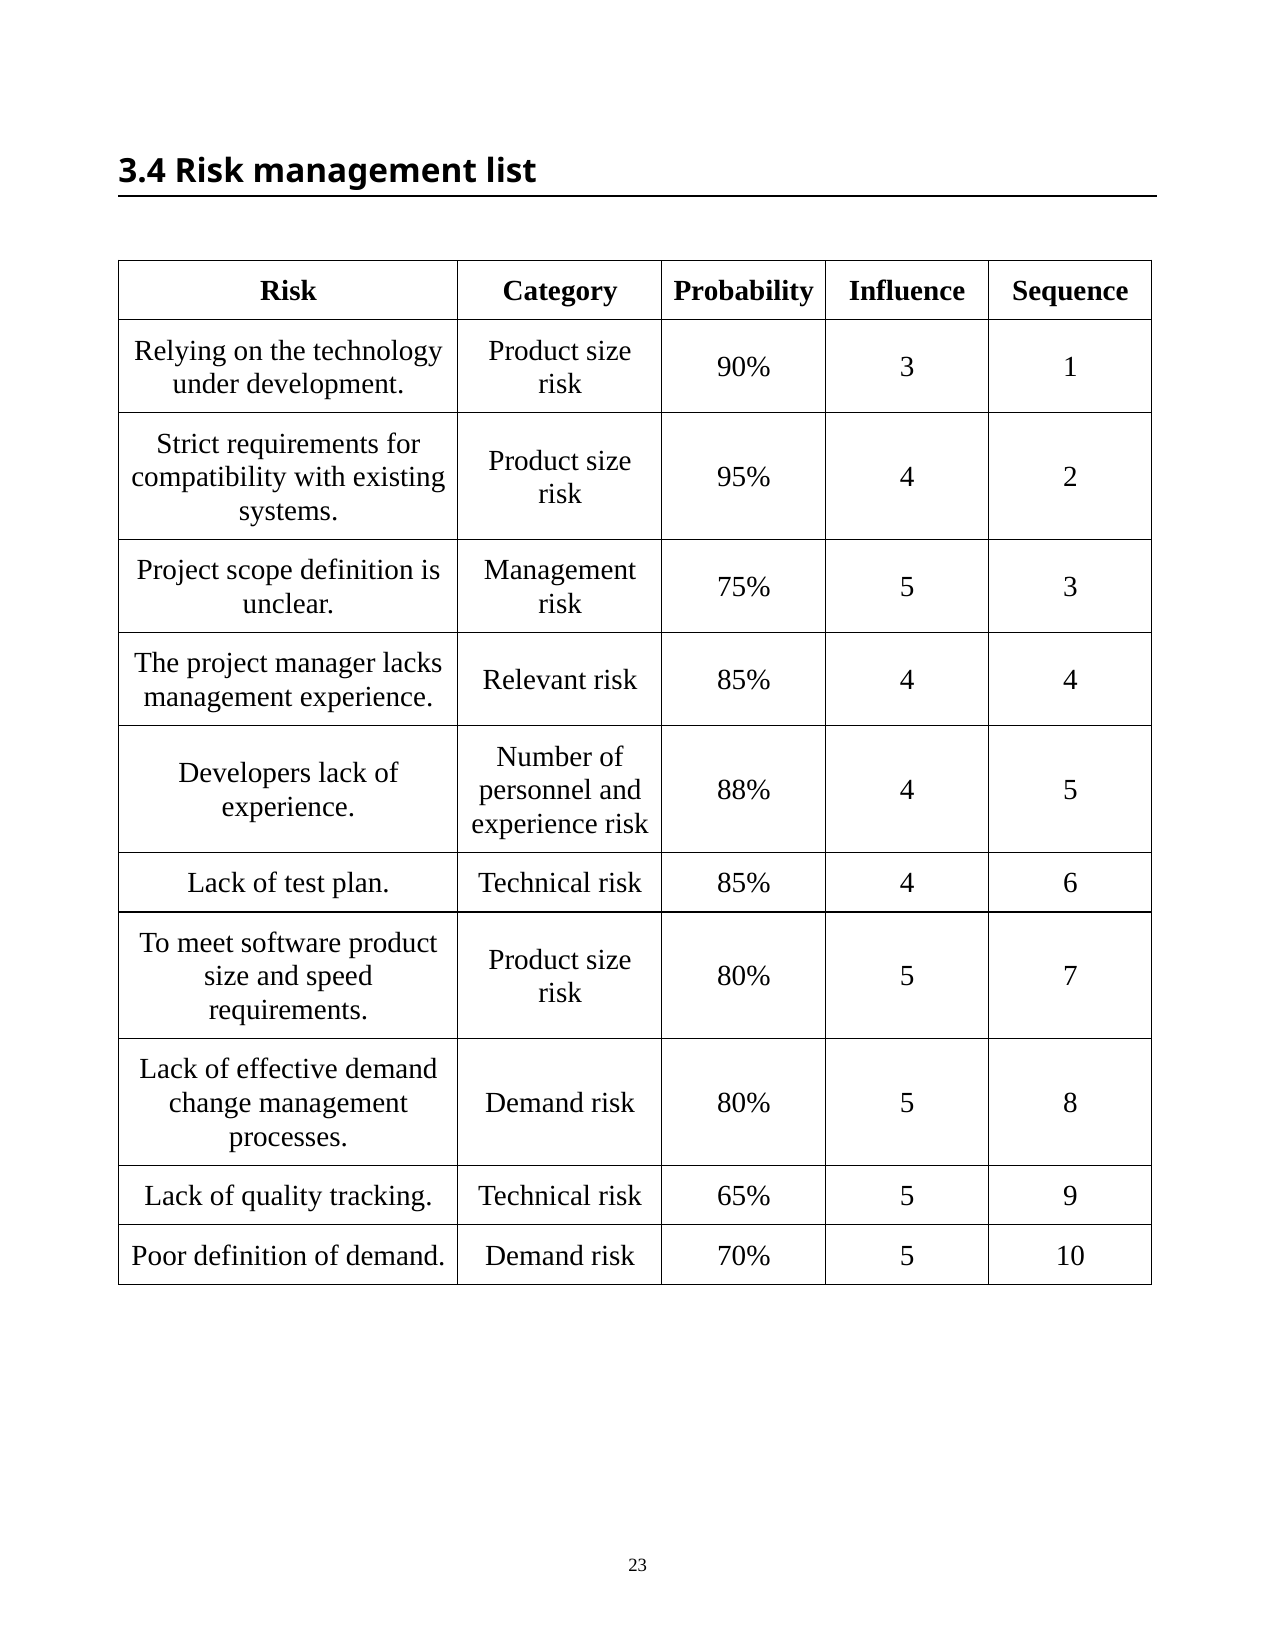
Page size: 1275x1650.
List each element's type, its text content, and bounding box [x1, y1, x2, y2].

table_cell 3 [826, 320, 988, 412]
table_cell 9 [989, 1166, 1151, 1224]
table_cell Relevant risk [458, 633, 661, 725]
table_cell 7 [989, 913, 1151, 1038]
table_cell Technical risk [458, 853, 661, 911]
table_cell 1 [989, 320, 1151, 412]
table_cell To meet software product size and speed requirements. [119, 913, 457, 1038]
table_cell 85% [662, 853, 825, 911]
table_cell 80% [662, 1039, 825, 1165]
table_cell 6 [989, 853, 1151, 911]
subtitle 3.4 Risk management list [118, 147, 1157, 195]
table_cell 5 [826, 1225, 988, 1284]
table_header Risk [119, 261, 457, 319]
table_cell Poor definition of demand. [119, 1225, 457, 1284]
table_cell Product size risk [458, 413, 661, 539]
table_cell Technical risk [458, 1166, 661, 1224]
table_cell 4 [826, 413, 988, 539]
table_cell Lack of effective demand change management processes. [119, 1039, 457, 1165]
table_header Sequence [989, 261, 1151, 319]
table_cell Product size risk [458, 320, 661, 412]
table_header Influence [826, 261, 988, 319]
table_cell 5 [826, 1039, 988, 1165]
table_cell 95% [662, 413, 825, 539]
table_cell 88% [662, 726, 825, 852]
table_header Category [458, 261, 661, 319]
table_cell Strict requirements for compatibility with existing systems. [119, 413, 457, 539]
table_cell 4 [989, 633, 1151, 725]
table_cell The project manager lacks management experience. [119, 633, 457, 725]
table_cell 5 [826, 913, 988, 1038]
table_cell Management risk [458, 540, 661, 632]
table_cell 4 [826, 633, 988, 725]
table_cell 5 [826, 540, 988, 632]
table_cell 3 [989, 540, 1151, 632]
table_cell 70% [662, 1225, 825, 1284]
table_header Probability [662, 261, 825, 319]
table_cell 90% [662, 320, 825, 412]
table_cell Project scope definition is unclear. [119, 540, 457, 632]
table_cell 5 [989, 726, 1151, 852]
table_cell Developers lack of experience. [119, 726, 457, 852]
table_cell 75% [662, 540, 825, 632]
table_cell 5 [826, 1166, 988, 1224]
table_cell Lack of test plan. [119, 853, 457, 911]
table_cell 10 [989, 1225, 1151, 1284]
table_cell 65% [662, 1166, 825, 1224]
table_cell 85% [662, 633, 825, 725]
table_cell 4 [826, 853, 988, 911]
table_cell 80% [662, 913, 825, 1038]
table_cell Number of personnel and experience risk [458, 726, 661, 852]
table_cell Product size risk [458, 913, 661, 1038]
table_cell Relying on the technology under development. [119, 320, 457, 412]
table_cell 4 [826, 726, 988, 852]
table_cell 8 [989, 1039, 1151, 1165]
table_cell Demand risk [458, 1039, 661, 1165]
table_cell 2 [989, 413, 1151, 539]
table_cell Lack of quality tracking. [119, 1166, 457, 1224]
table_cell Demand risk [458, 1225, 661, 1284]
